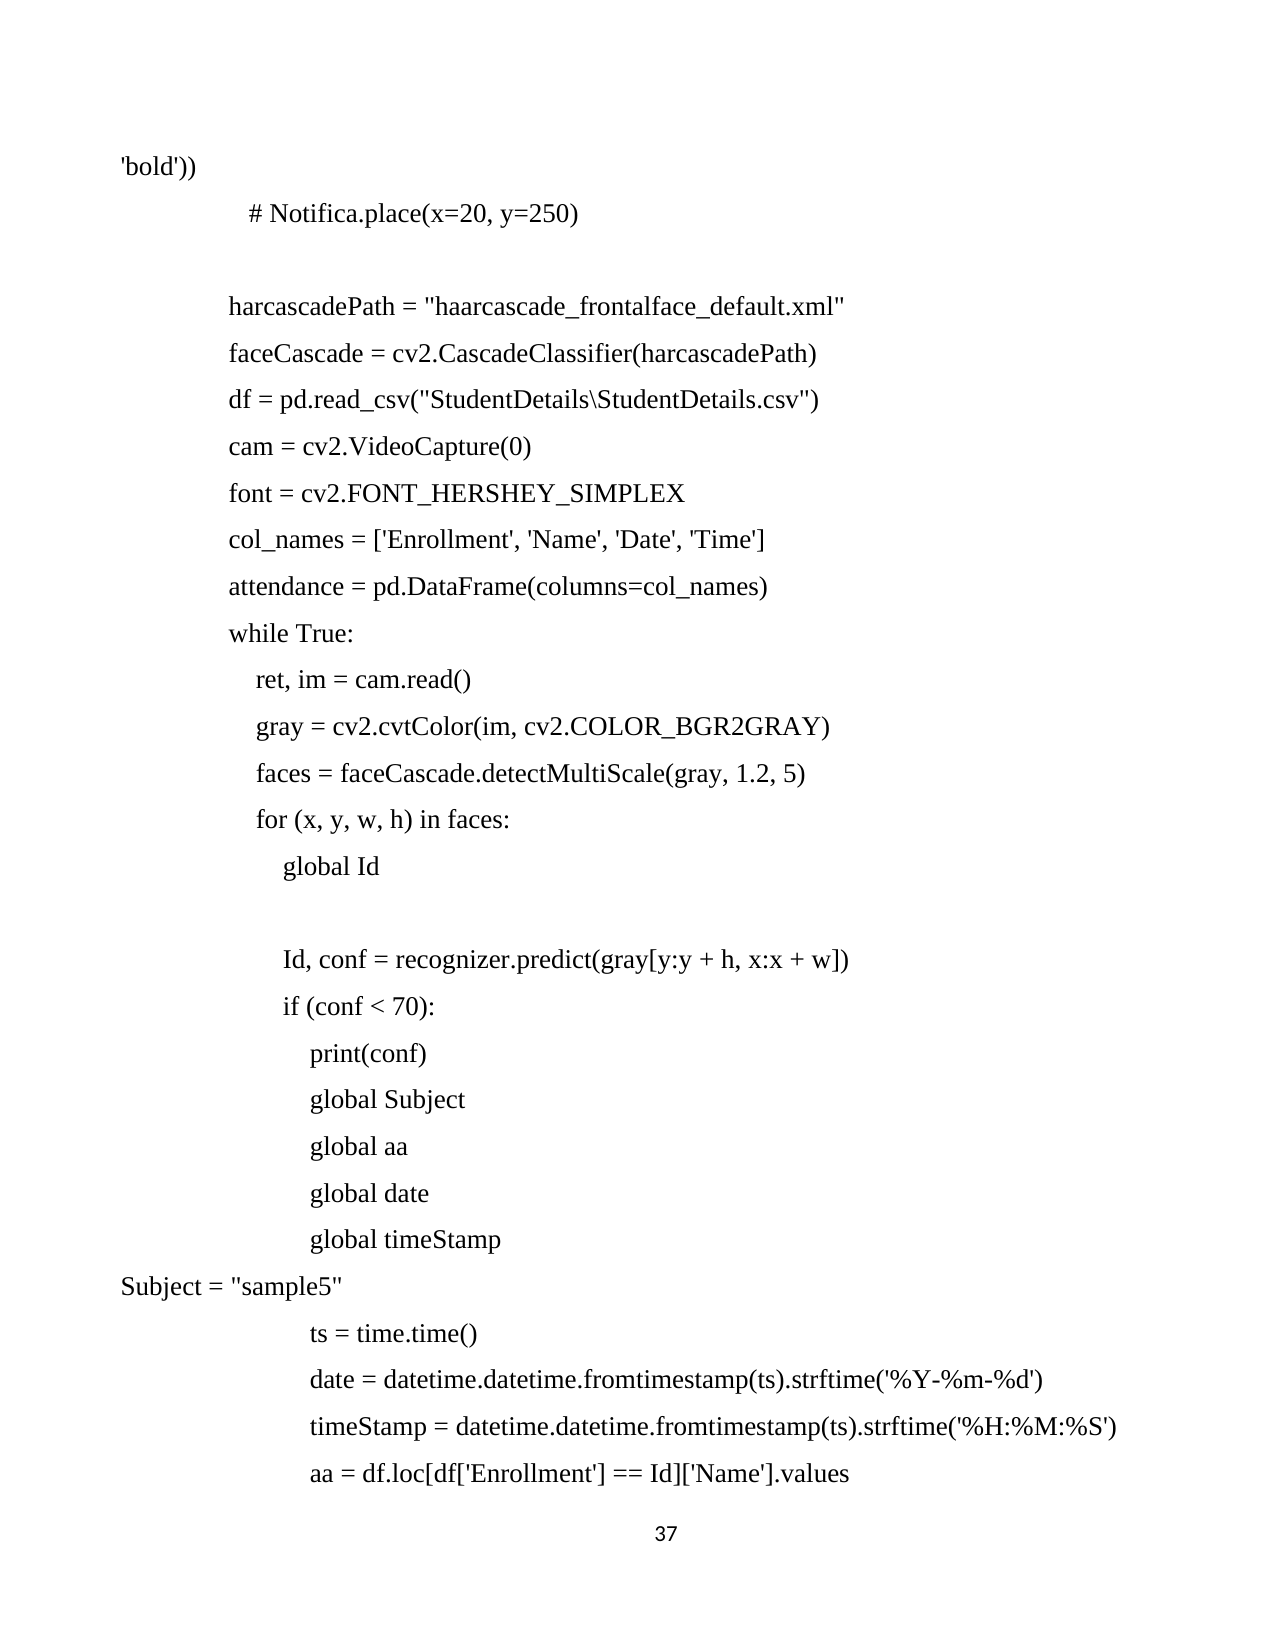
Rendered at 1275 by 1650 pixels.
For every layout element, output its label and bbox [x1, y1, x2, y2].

text [120, 150, 1181, 1488]
